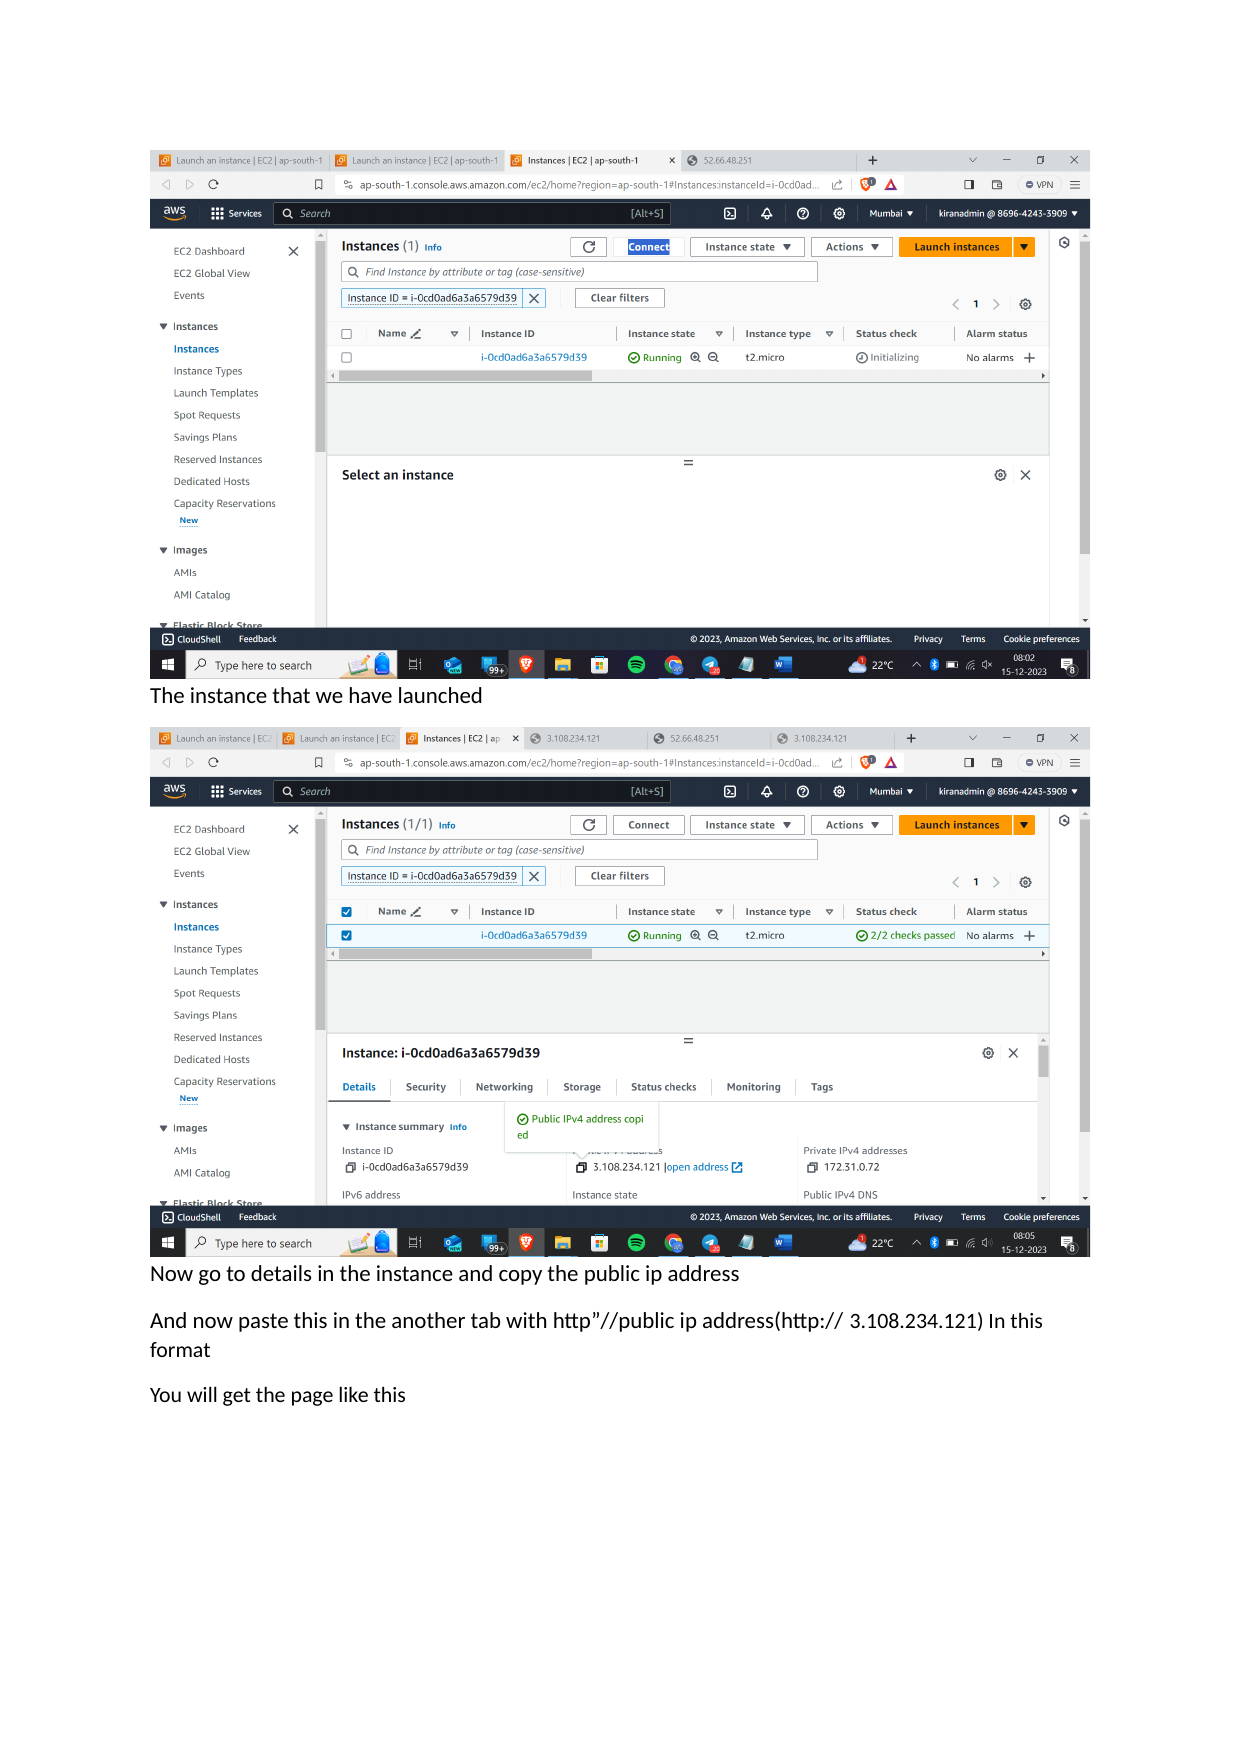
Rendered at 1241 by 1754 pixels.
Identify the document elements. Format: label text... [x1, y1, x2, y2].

text You will get the page like this [150, 1381, 1090, 1408]
text The instance that we have launched [150, 679, 1090, 709]
text And now paste this in the another tab with http”//public ip address(http:// 3.108.234.121) In this format [150, 1306, 1090, 1363]
picture [150, 727, 1091, 1257]
picture [150, 150, 1091, 679]
text Now go to details in the instance and copy the public ip address [150, 1257, 1090, 1287]
